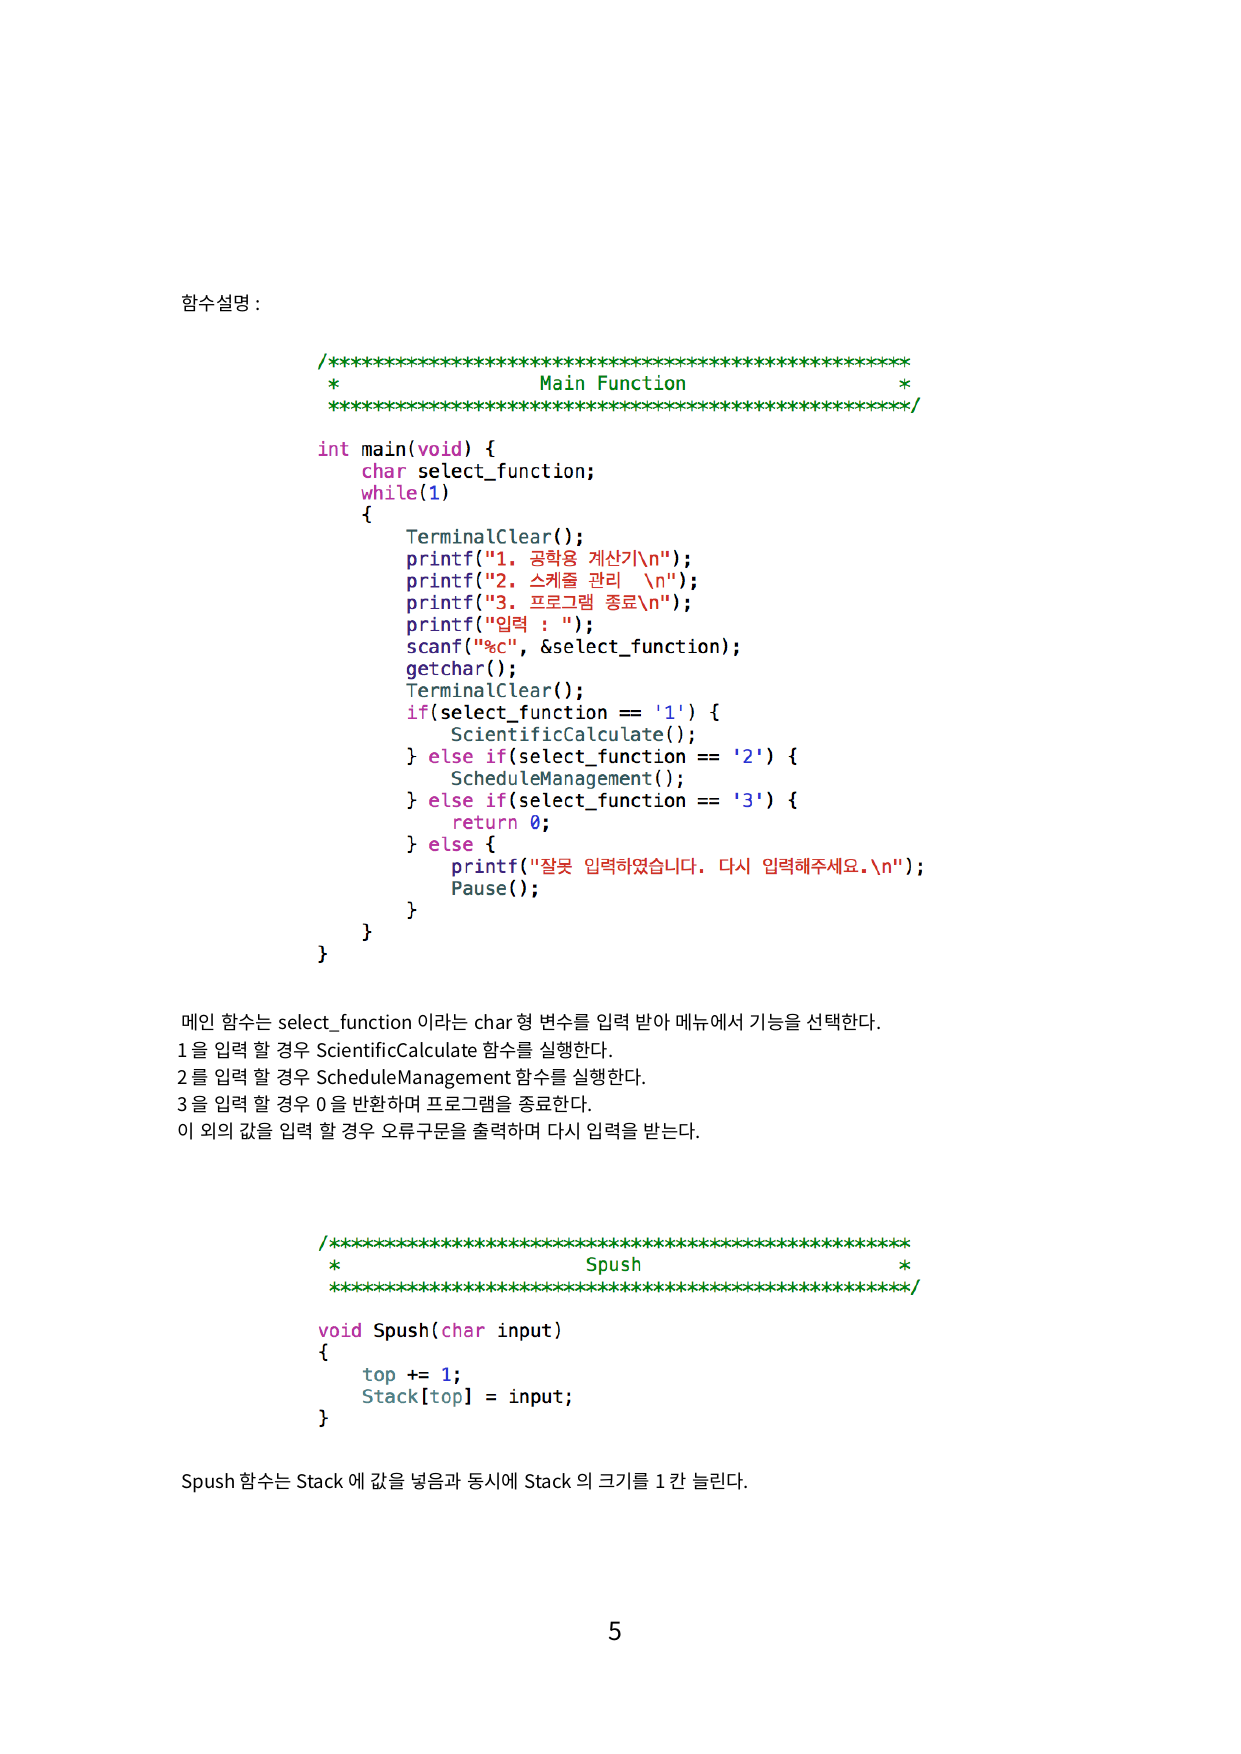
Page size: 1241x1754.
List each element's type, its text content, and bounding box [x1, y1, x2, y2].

picture [314, 1225, 927, 1440]
text 이 외의 값을 입력 할 경우 오류구문을 출력하며 다시 입력을 받는다. [177, 1117, 1063, 1144]
text Spush함수는 Stack에 값을 넣음과 동시에 Stack의 크기를 1칸 늘린다. [177, 1466, 1063, 1493]
text 1을 입력 할 경우 ScientificCalculate함수를 실행한다. [177, 1035, 1063, 1062]
picture [308, 342, 932, 974]
text 2를 입력 할 경우 ScheduleManagement함수를 실행한다. [177, 1062, 1063, 1089]
text 함수설명 : [177, 288, 1063, 316]
text 3을 입력 할 경우 0을 반환하며 프로그램을 종료한다. [177, 1089, 1063, 1117]
text 메인 함수는 select_function이라는 char형 변수를 입력 받아 메뉴에서 기능을 선택한다. [177, 1008, 1063, 1035]
